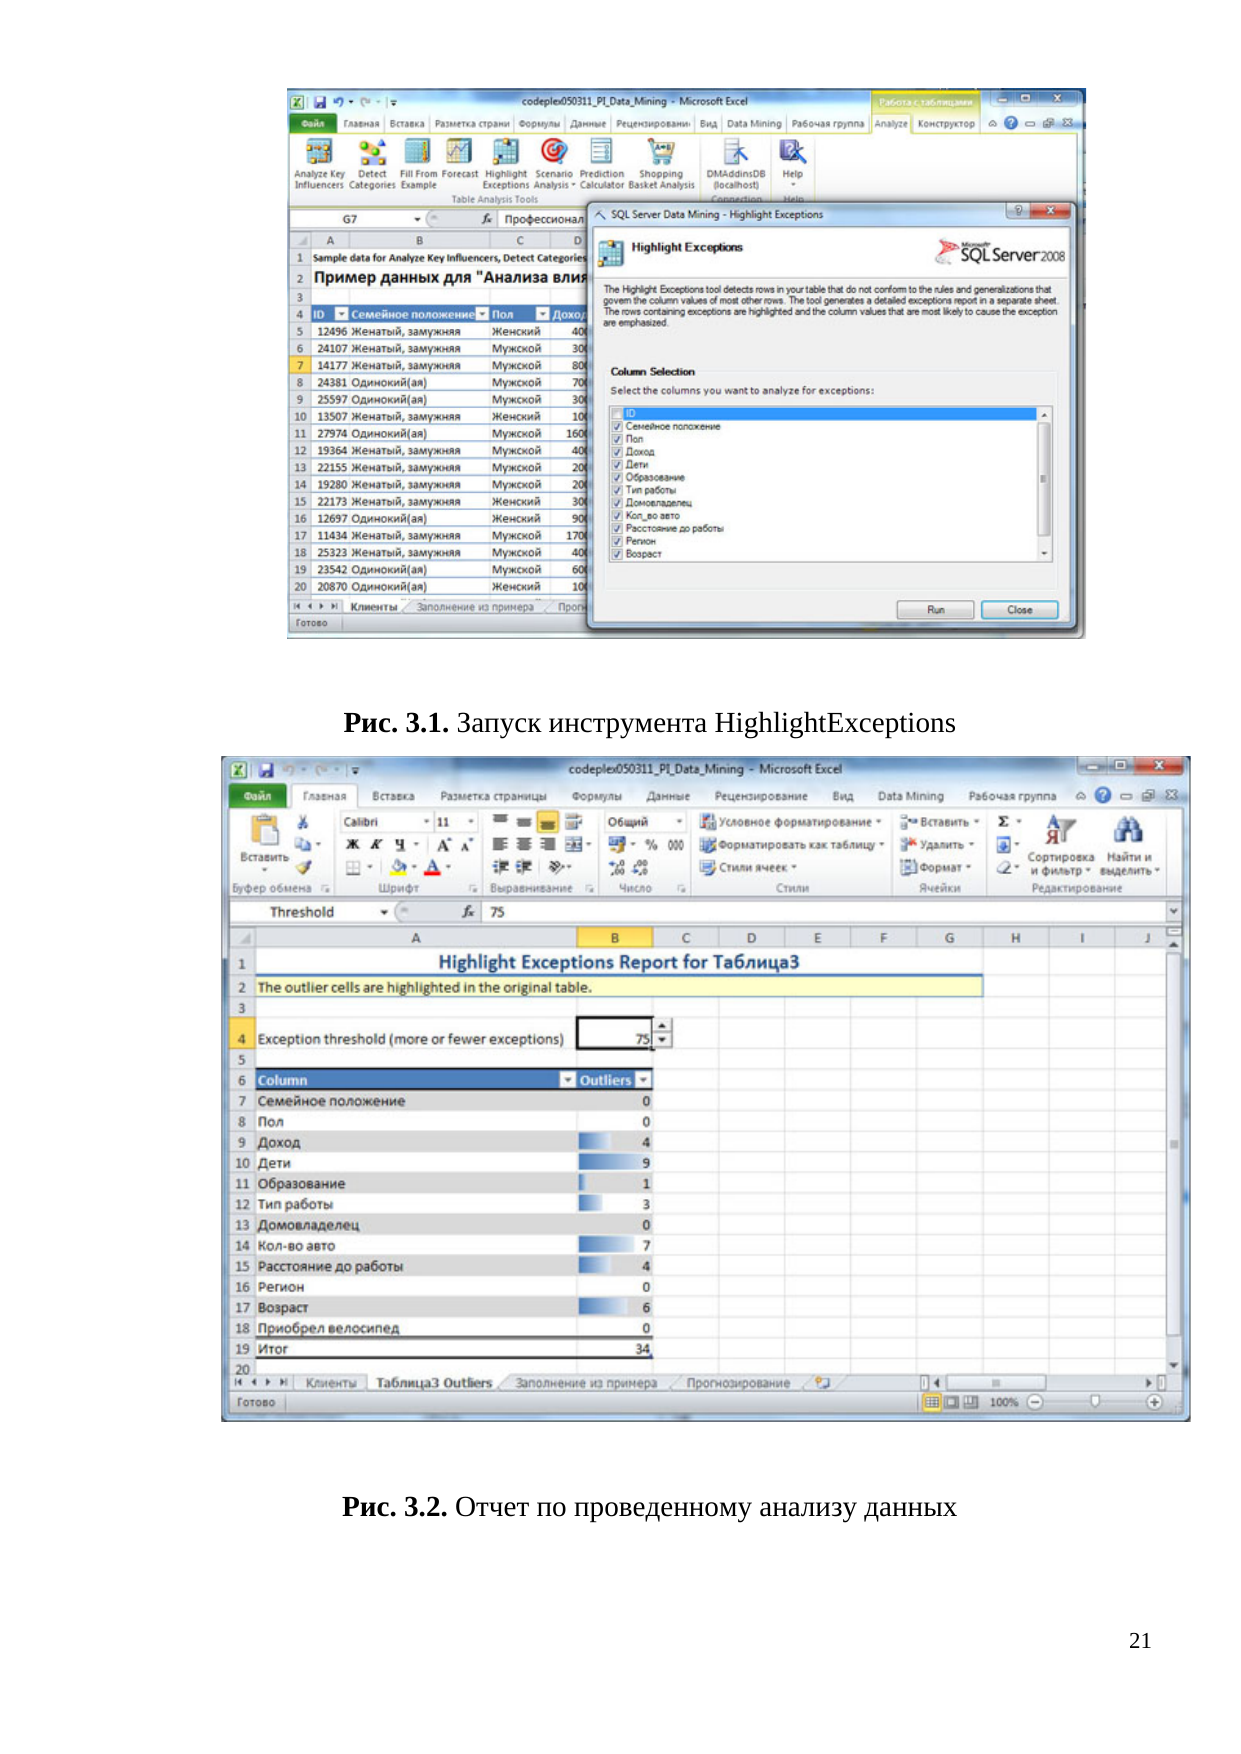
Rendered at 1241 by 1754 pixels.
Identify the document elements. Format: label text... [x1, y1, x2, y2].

picture [287, 88, 1087, 639]
text Рис. 3.1. Запуск инструмента HighlightExceptions [148, 655, 1152, 739]
text Рис. 3.2. Отчет по проведенному анализу данных [148, 1439, 1152, 1522]
picture [221, 756, 1191, 1422]
